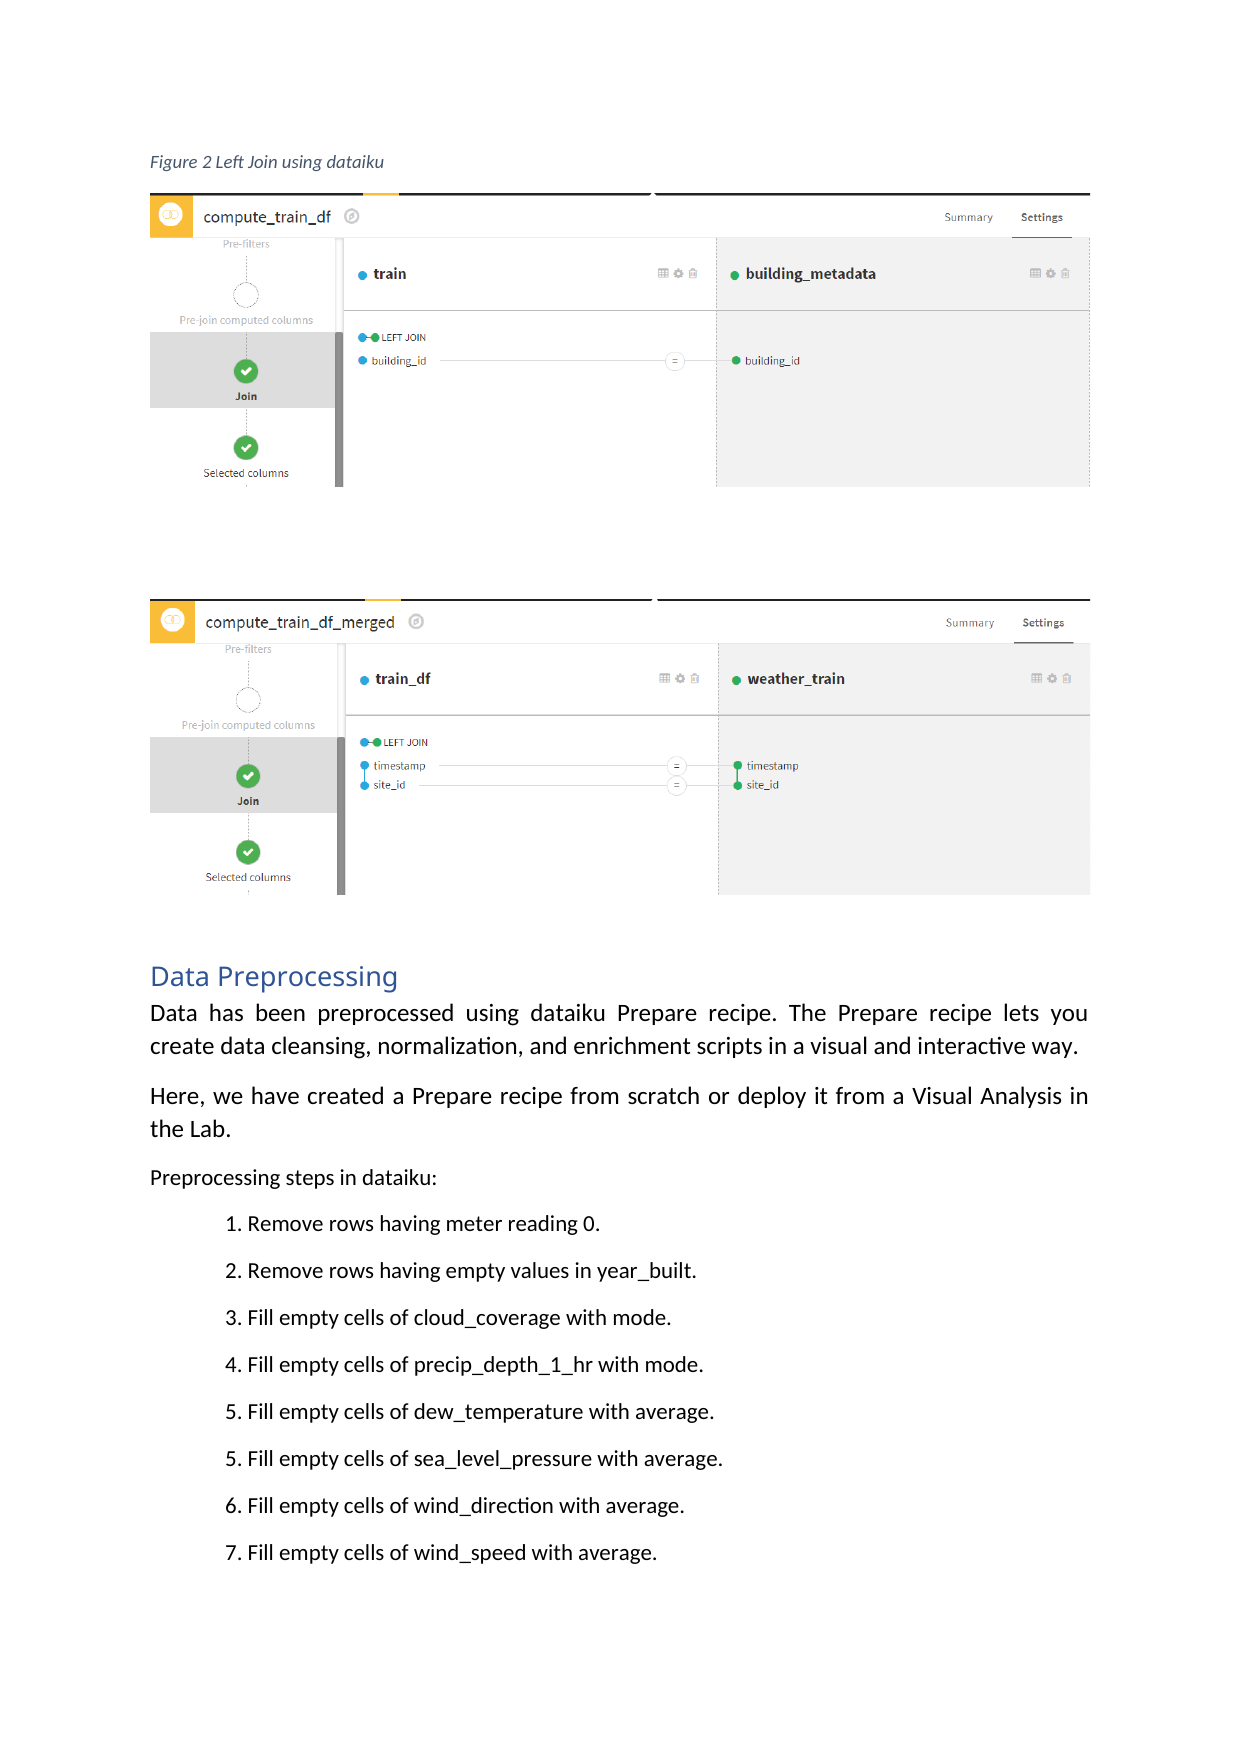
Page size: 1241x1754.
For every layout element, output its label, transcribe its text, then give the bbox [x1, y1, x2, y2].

picture [150, 599, 1091, 895]
text Preprocessing steps in dataiku: [150, 1163, 1090, 1191]
text 2. Remove rows having empty values in year_built. [150, 1256, 1090, 1284]
text 1. Remove rows having meter reading 0. [150, 1209, 1090, 1237]
text Data has been preprocessed using dataiku Prepare recipe. The Prepare recipe lets you create data cleansing, normalization, and enrichment scripts in a visual and interactive way. [150, 998, 1090, 1061]
text 6. Fill empty cells of wind_direction with average. [150, 1491, 1090, 1519]
text 3. Fill empty cells of cloud_coverage with mode. [150, 1303, 1090, 1331]
text 7. Fill empty cells of wind_speed with average. [150, 1538, 1090, 1566]
picture [150, 193, 1091, 487]
text Here, we have created a Prepare recipe from scratch or deploy it from a Visual Analysis in the Lab. [150, 1080, 1090, 1143]
text 5. Fill empty cells of dew_temperature with average. [150, 1397, 1090, 1425]
subtitle Data Preprocessing [150, 958, 1090, 995]
text 4. Fill empty cells of precip_depth_1_hr with mode. [150, 1350, 1090, 1378]
text 5. Fill empty cells of sea_level_pressure with average. [150, 1444, 1090, 1472]
text Figure 2 Left Join using dataiku [150, 150, 1090, 173]
